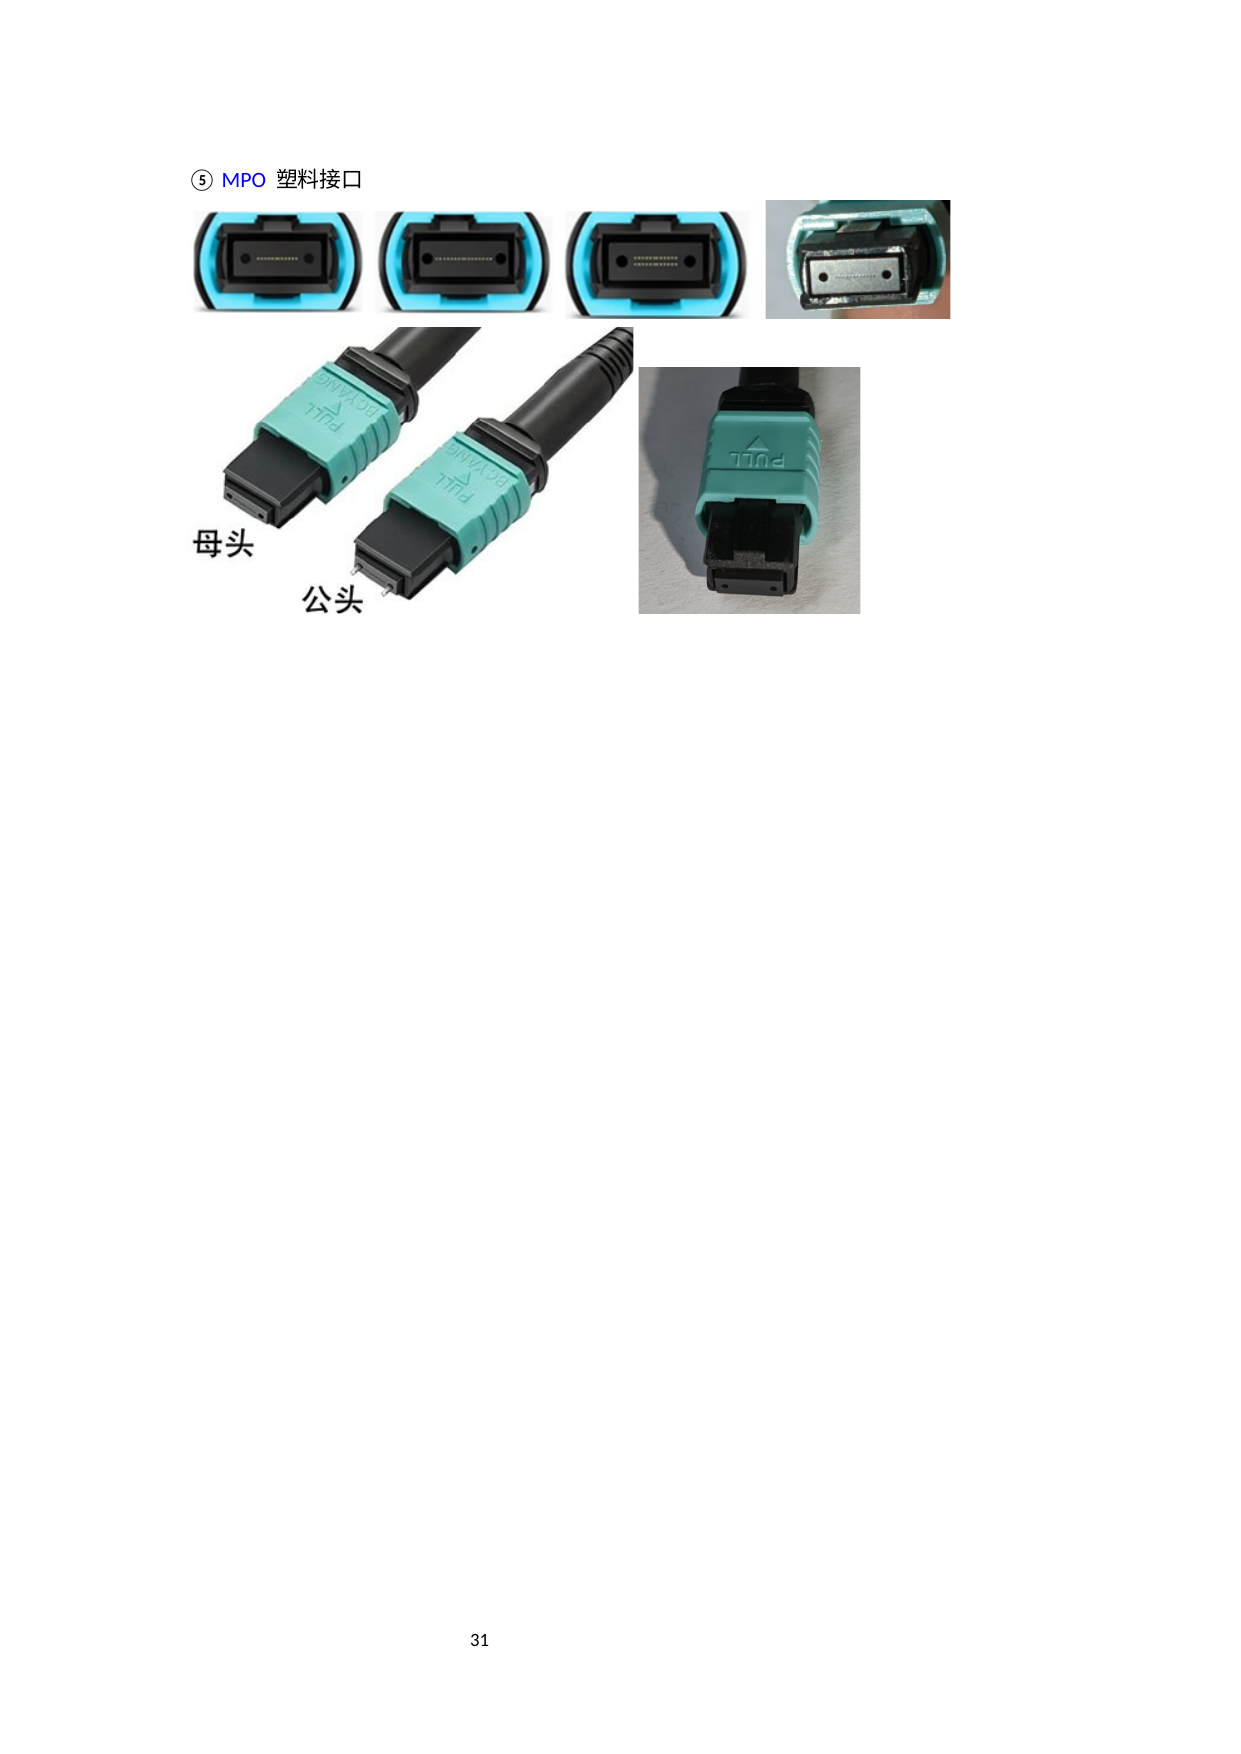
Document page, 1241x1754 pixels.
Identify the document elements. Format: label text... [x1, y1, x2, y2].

picture [187, 211, 761, 319]
picture [187, 327, 634, 614]
text ⑤ MPO 塑料接口 [187, 162, 1053, 194]
picture [765, 200, 951, 319]
picture [638, 367, 861, 614]
